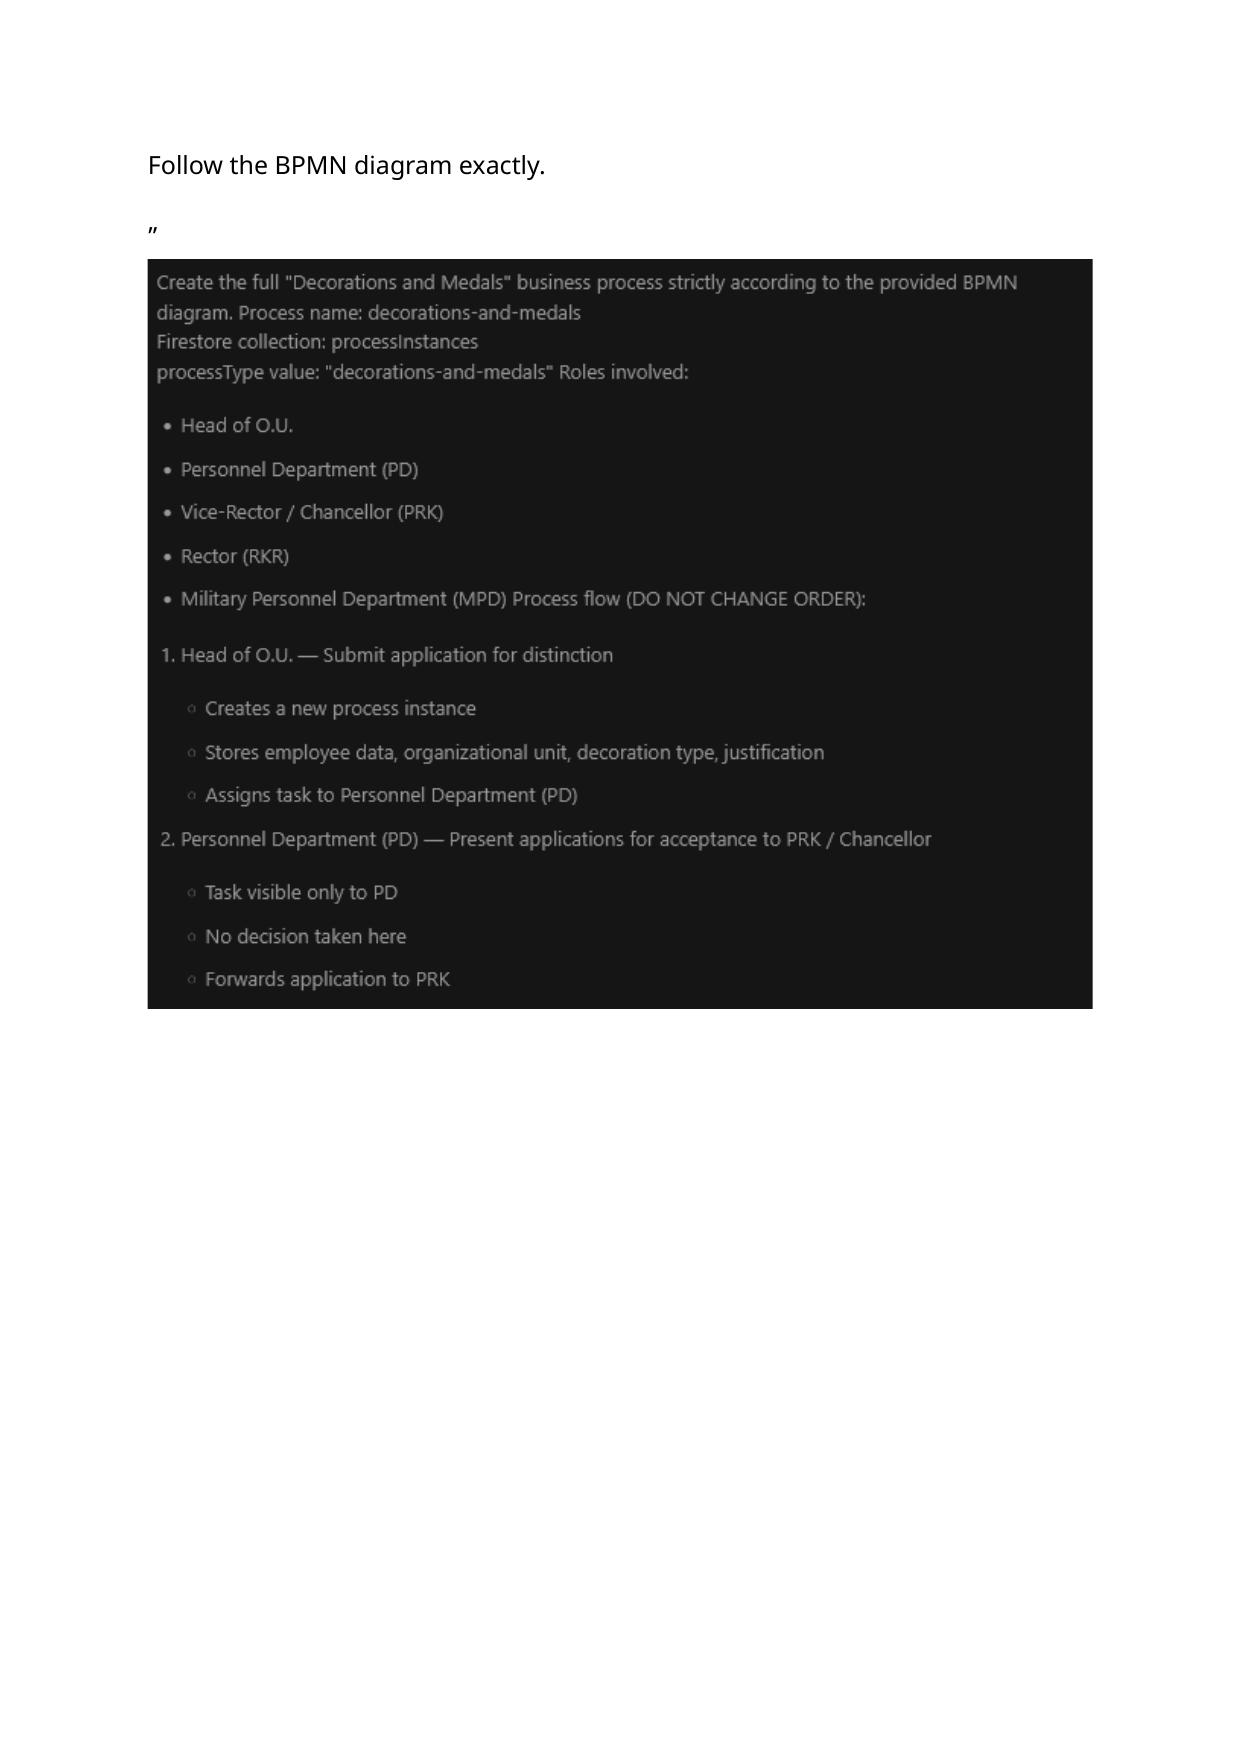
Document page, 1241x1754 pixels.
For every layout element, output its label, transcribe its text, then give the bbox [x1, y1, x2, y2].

picture [147, 259, 1093, 1009]
text „ [148, 203, 1093, 237]
text Follow the BPMN diagram exactly. [148, 148, 1093, 182]
